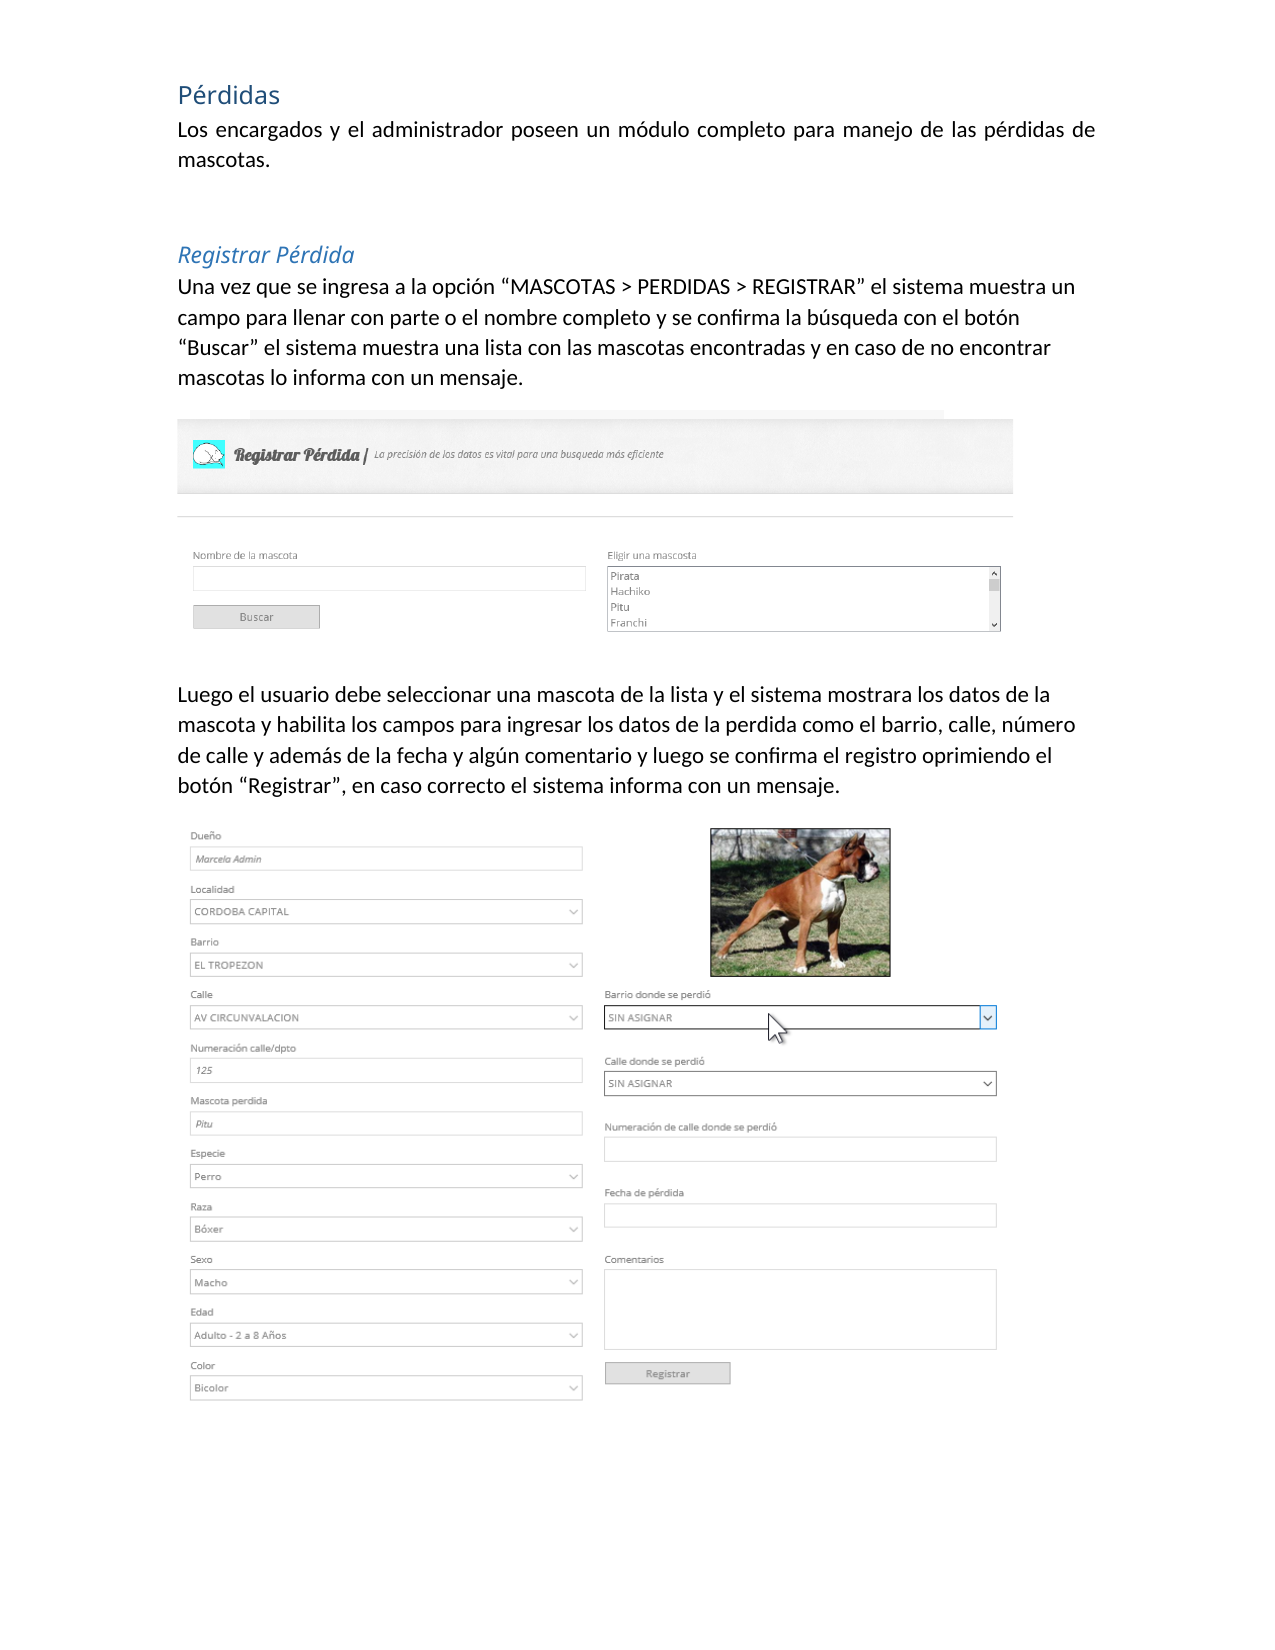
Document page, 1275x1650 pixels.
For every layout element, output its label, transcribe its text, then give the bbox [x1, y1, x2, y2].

subtitle Registrar Pérdida [177, 239, 1098, 270]
picture [177, 817, 1018, 1411]
subtitle Pérdidas [177, 78, 1098, 112]
text Una vez que se ingresa a la opción “MASCOTAS > PERDIDAS > REGISTRAR” el sistema muestra un campo para llenar con parte o el nombre completo y se confirma la búsqueda con el botón “Buscar” el sistema muestra una lista con las mascotas encontradas y en caso de no encontrar mascotas lo informa con un mensaje. [177, 272, 1098, 391]
text Los encargados y el administrador poseen un módulo completo para manejo de las pérdidas de mascotas. [177, 115, 1098, 173]
text Luego el usuario debe seleccionar una mascota de la lista y el sistema mostrara los datos de la mascota y habilita los campos para ingresar los datos de la perdida como el barrio, calle, número de calle y además de la fecha y algún comentario y luego se confirma el registro oprimiendo el botón “Registrar”, en caso correcto el sistema informa con un mensaje. [177, 680, 1098, 799]
picture [177, 410, 1014, 662]
